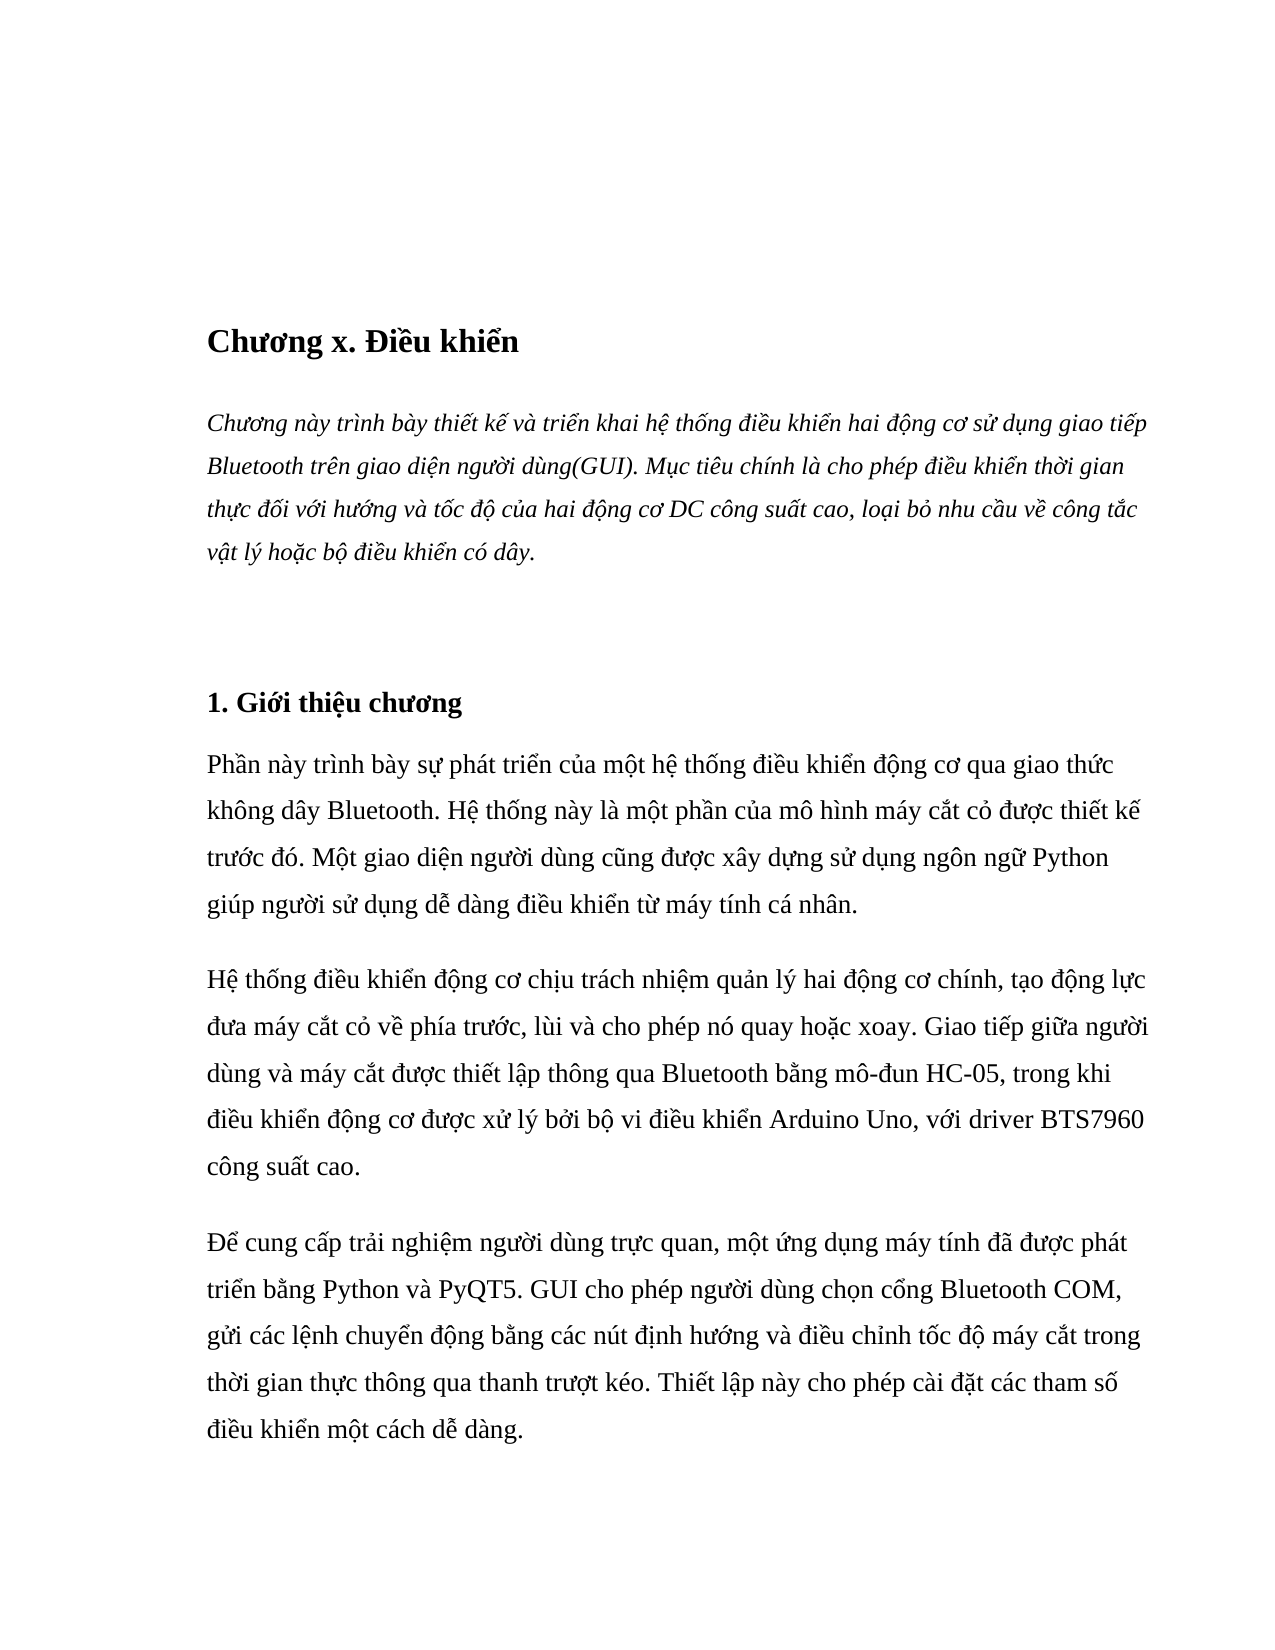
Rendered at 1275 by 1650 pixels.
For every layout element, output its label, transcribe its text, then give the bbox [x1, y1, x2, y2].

text Chương này trình bày thiết kế và triển khai hệ thống điều khiển hai động cơ sử dụng giao tiếp Bluetooth trên giao diện người dùng(GUI). Mục tiêu chính là cho phép điều khiển thời gian thực đối với hướng và tốc độ của hai động cơ DC công suất cao, loại bỏ nhu cầu về công tắc vật lý hoặc bộ điều khiển có dây. [207, 408, 1157, 566]
text Phần này trình bày sự phát triển của một hệ thống điều khiển động cơ qua giao thức không dây Bluetooth. Hệ thống này là một phần của mô hình máy cắt cỏ được thiết kế trước đó. Một giao diện người dùng cũng được xây dựng sử dụng ngôn ngữ Python giúp người sử dụng dễ dàng điều khiển từ máy tính cá nhân. [207, 748, 1157, 919]
text Để cung cấp trải nghiệm người dùng trực quan, một ứng dụng máy tính đã được phát triển bằng Python và PyQT5. GUI cho phép người dùng chọn cổng Bluetooth COM, gửi các lệnh chuyển động bằng các nút định hướng và điều chỉnh tốc độ máy cắt trong thời gian thực thông qua thanh trượt kéo. Thiết lập này cho phép cài đặt các tham số điều khiển một cách dễ dàng. [207, 1226, 1157, 1444]
text Hệ thống điều khiển động cơ chịu trách nhiệm quản lý hai động cơ chính, tạo động lực đưa máy cắt cỏ về phía trước, lùi và cho phép nó quay hoặc xoay. Giao tiếp giữa người dùng và máy cắt được thiết lập thông qua Bluetooth bằng mô-đun HC-05, trong khi điều khiển động cơ được xử lý bởi bộ vi điều khiển Arduino Uno, với driver BTS7960 công suất cao. [207, 964, 1157, 1181]
subtitle 1. Giới thiệu chương [207, 685, 1157, 719]
text Chương x. Điều khiển [207, 321, 1157, 359]
